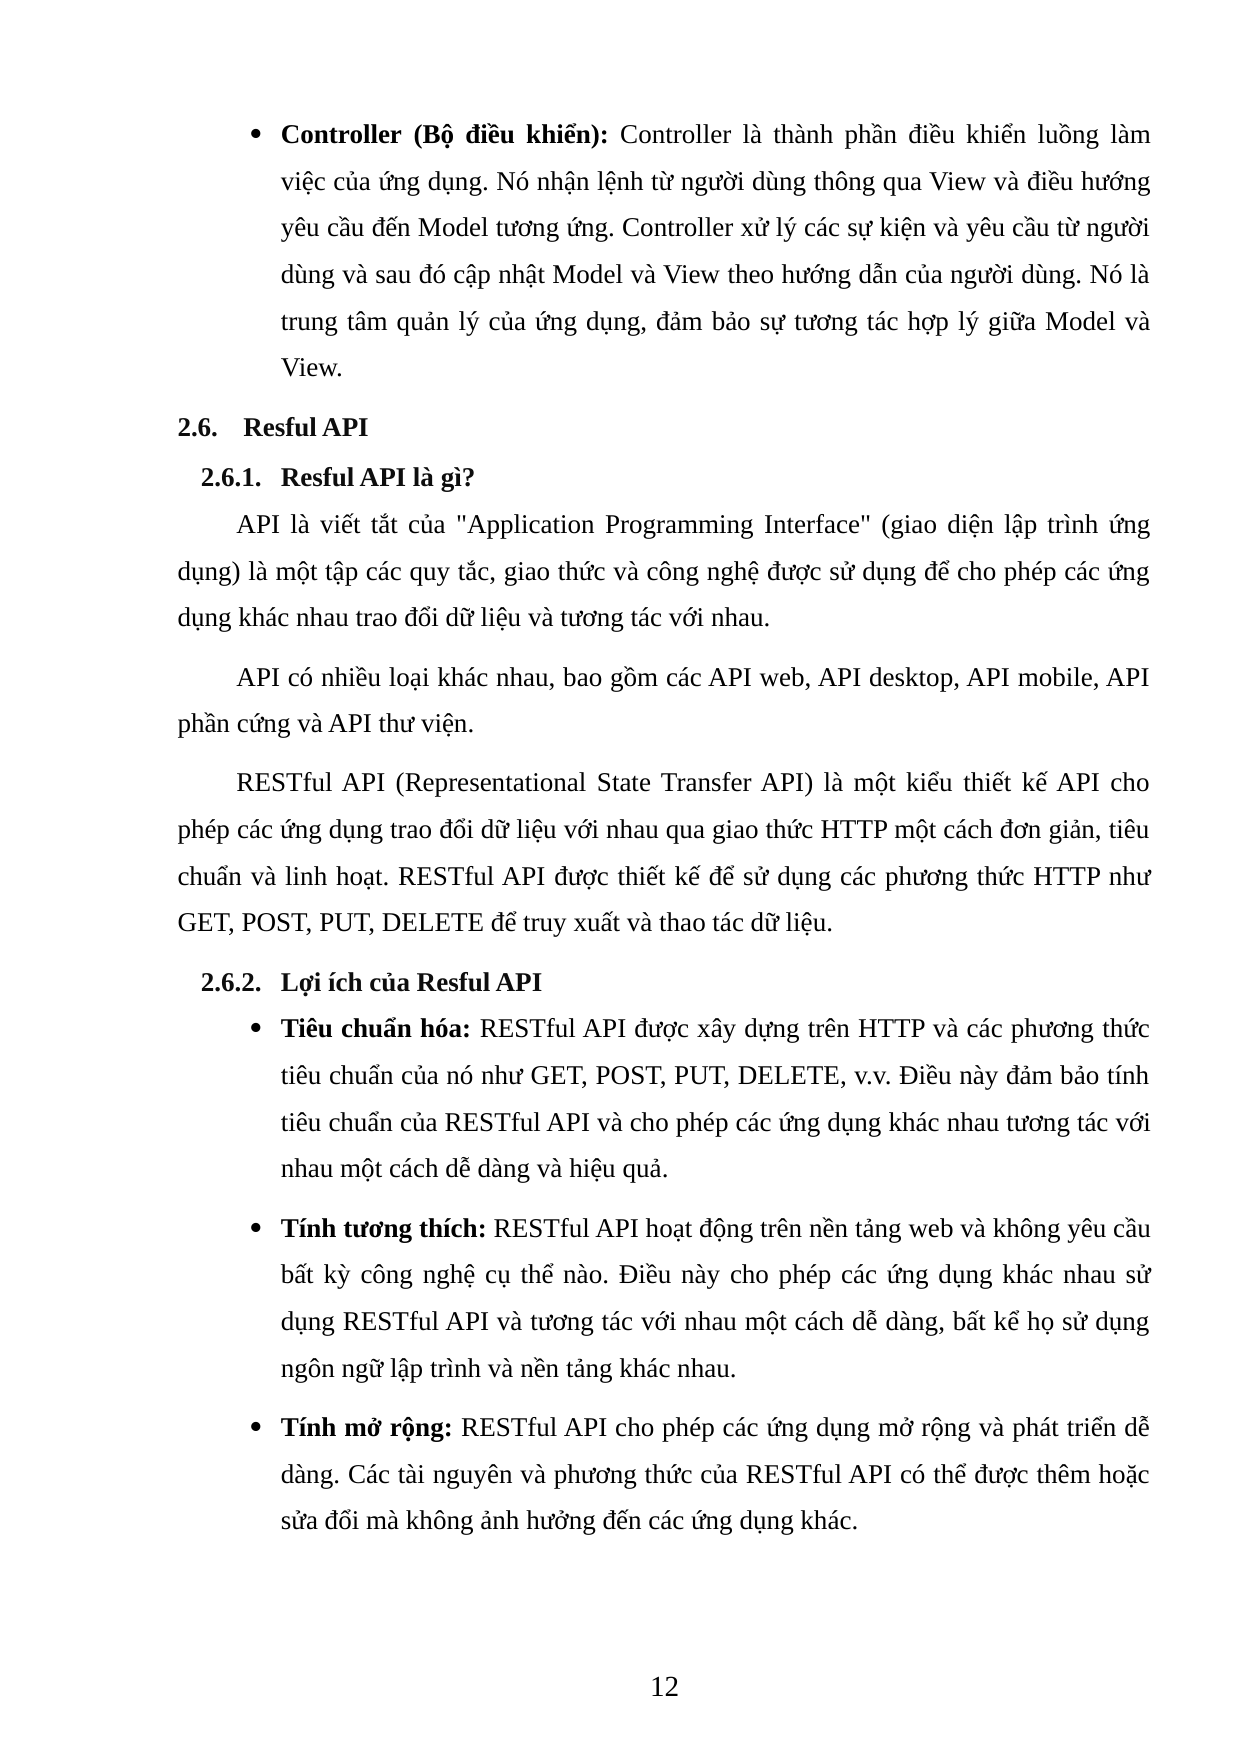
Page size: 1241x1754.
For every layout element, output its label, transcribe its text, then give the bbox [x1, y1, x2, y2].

text Resful API là gì? [201, 462, 1152, 493]
list Tính tương thích: RESTful API hoạt động trên nền tảng web và không yêu cầu bất kỳ công nghệ cụ thể nào. Điều này cho phép các ứng dụng khác nhau sử dụng RESTful API và tương tác với nhau một cách dễ dàng, bất kể họ sử dụng ngôn ngữ lập trình và nền tảng khác nhau. [251, 1212, 1152, 1383]
text Lợi ích của Resful API [201, 966, 1152, 997]
text API có nhiều loại khác nhau, bao gồm các API web, API desktop, API mobile, API phần cứng và API thư viện. [177, 661, 1152, 738]
list Tính mở rộng: RESTful API cho phép các ứng dụng mở rộng và phát triển dễ dàng. Các tài nguyên và phương thức của RESTful API có thể được thêm hoặc sửa đổi mà không ảnh hưởng đến các ứng dụng khác. [251, 1411, 1152, 1536]
text RESTful API (Representational State Transfer API) là một kiểu thiết kế API cho phép các ứng dụng trao đổi dữ liệu với nhau qua giao thức HTTP một cách đơn giản, tiêu chuẩn và linh hoạt. RESTful API được thiết kế để sử dụng các phương thức HTTP như GET, POST, PUT, DELETE để truy xuất và thao tác dữ liệu. [177, 767, 1152, 938]
list Controller (Bộ điều khiển): Controller là thành phần điều khiển luồng làm việc của ứng dụng. Nó nhận lệnh từ người dùng thông qua View và điều hướng yêu cầu đến Model tương ứng. Controller xử lý các sự kiện và yêu cầu từ người dùng và sau đó cập nhật Model và View theo hướng dẫn của người dùng. Nó là trung tâm quản lý của ứng dụng, đảm bảo sự tương tác hợp lý giữa Model và View. [251, 118, 1152, 383]
list Tiêu chuẩn hóa: RESTful API được xây dựng trên HTTP và các phương thức tiêu chuẩn của nó như GET, POST, PUT, DELETE, v.v. Điều này đảm bảo tính tiêu chuẩn của RESTful API và cho phép các ứng dụng khác nhau tương tác với nhau một cách dễ dàng và hiệu quả. [251, 1012, 1152, 1184]
text Resful API [177, 411, 1152, 442]
text API là viết tắt của "Application Programming Interface" (giao diện lập trình ứng dụng) là một tập các quy tắc, giao thức và công nghệ được sử dụng để cho phép các ứng dụng khác nhau trao đổi dữ liệu và tương tác với nhau. [177, 508, 1152, 633]
